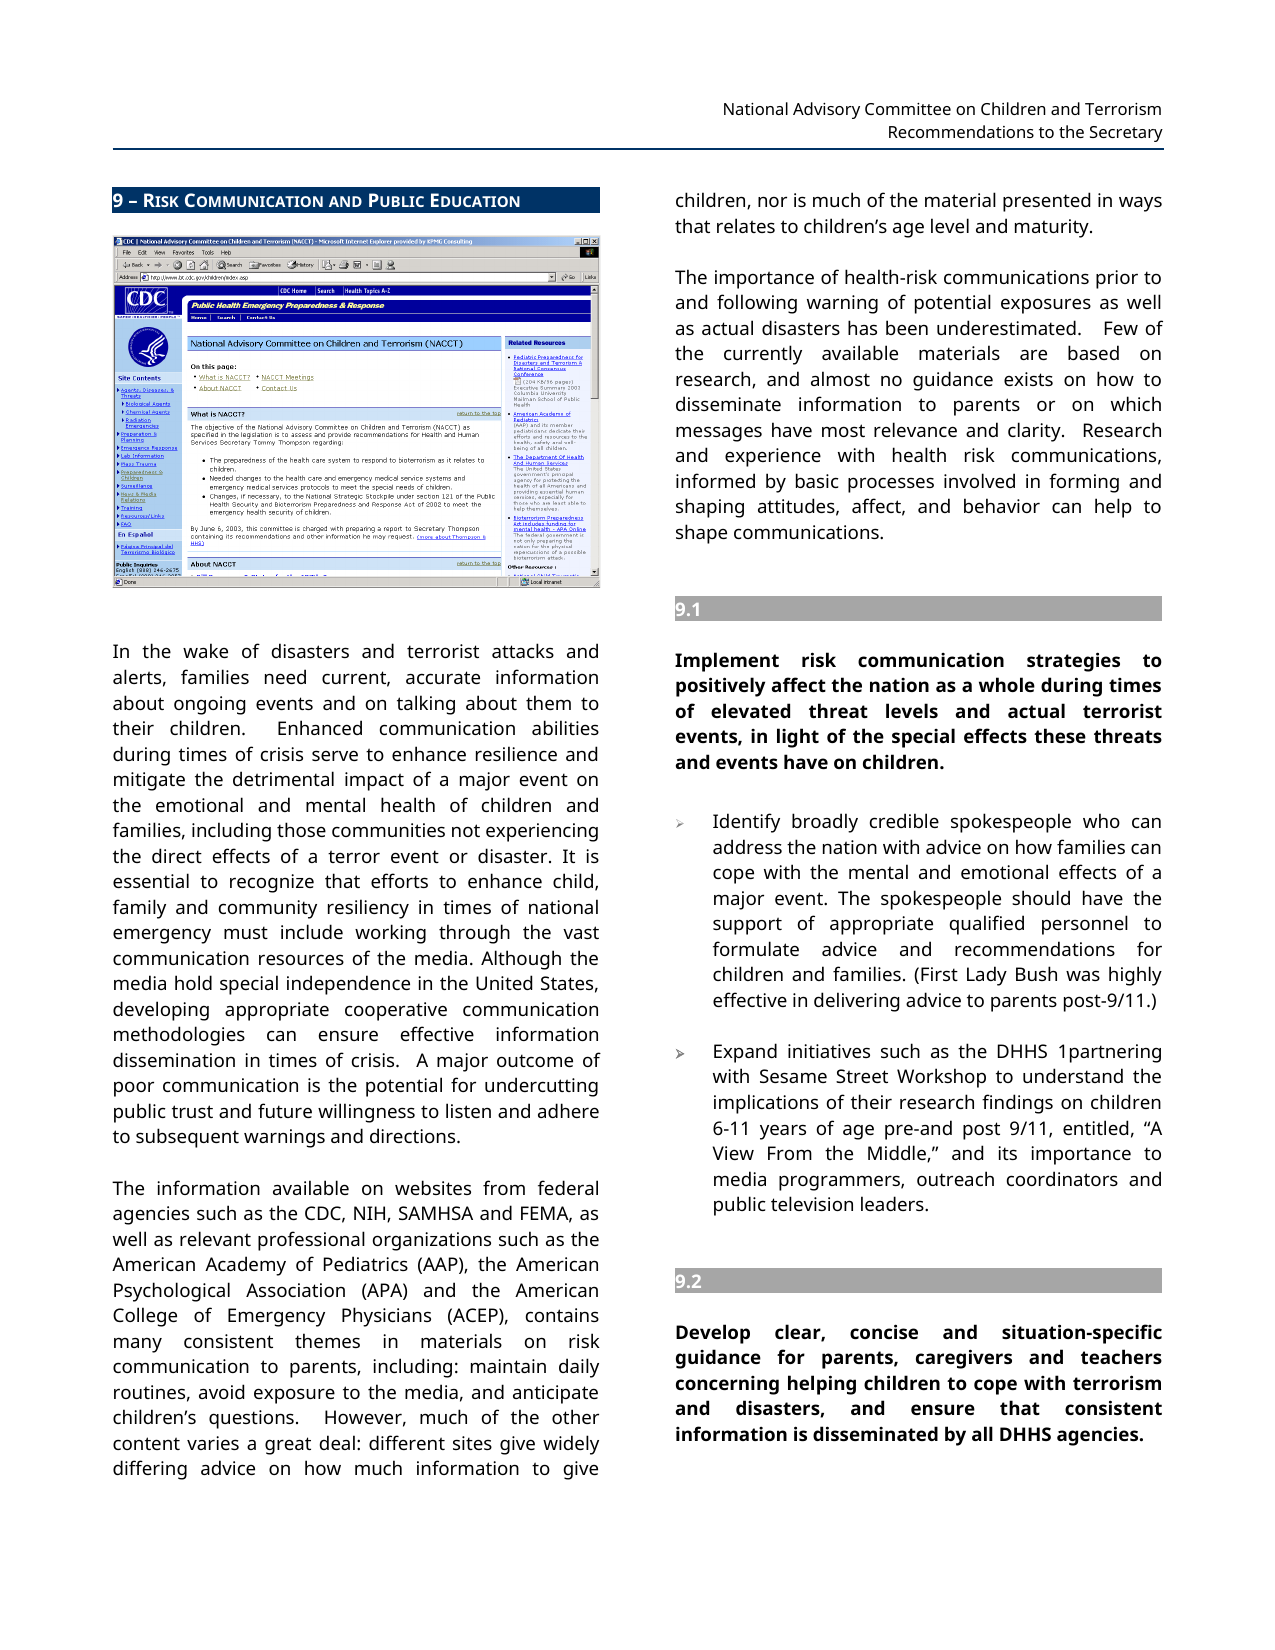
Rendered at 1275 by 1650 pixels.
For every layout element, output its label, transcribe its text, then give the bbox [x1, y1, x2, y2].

text The information available on websites from federal agencies such as the CDC, NIH, SAMHSA and FEMA, as well as relevant professional organizations such as the American Academy of Pediatrics (AAP), the American Psychological Association (APA) and the American College of Emergency Physicians (ACEP), contains many consistent themes in materials on risk communication to parents, including: maintain daily routines, avoid exposure to the media, and anticipate children’s questions. However, much of the other content varies a great deal: different sites give widely differing advice on how much information to give children, nor is much of the material presented in ways that relates to children’s age level and maturity. [112, 1175, 600, 1481]
text In the wake of disasters and terrorist attacks and alerts, families need current, accurate information about ongoing events and on talking about them to their children. Enhanced communication abilities during times of crisis serve to enhance resilience and mitigate the detrimental impact of a major event on the emotional and mental health of children and families, including those communities not experiencing the direct effects of a terror event or disaster. It is essential to recognize that efforts to enhance child, family and community resiliency in times of national emergency must include working through the vast communication resources of the media. Although the media hold special independence in the , developing appropriate cooperative communication methodologies can ensure effective information dissemination in times of crisis. A major outcome of poor communication is the potential for undercutting public trust and future willingness to listen and adhere to subsequent warnings and directions. [112, 639, 600, 1149]
subtitle 9.1 [675, 596, 1162, 621]
text Develop clear, concise and situation-specific guidance for parents, caregivers and teachers concerning helping children to cope with terrorism and disasters, and ensure that consistent information is disseminated by all DHHS agencies. [675, 1319, 1162, 1447]
text 9 – Risk Communication and Public Education [112, 187, 600, 213]
list Expand initiatives such as the DHHS partnering with Sesame Street Workshop to understand the implications of their research findings on children 6-11 years of age pre-and post 9/11, entitled, “A View From the Middle,” and its importance to media programmers, outreach coordinators and public television leaders. [675, 1038, 1162, 1217]
picture [112, 235, 600, 588]
list Identify broadly credible spokespeople who can address the nation with advice on how families can cope with the mental and emotional effects of a major event. The spokespeople should have the support of appropriate qualified personnel to formulate advice and recommendations for children and families. (First Lady Bush was highly effective in delivering advice to parents post-9/11.) [675, 808, 1162, 1013]
text The importance of health-risk communications prior to and following warning of potential exposures as well as actual disasters has been underestimated. Few of the currently available materials are based on research, and almost no guidance exists on how to disseminate information to parents or on which messages have most relevance and clarity. Research and experience with health risk communications, informed by basic processes involved in forming and shaping attitudes, affect, and behavior can help to shape communications. [675, 264, 1162, 545]
text 9.2 [675, 1268, 1162, 1293]
text Implement risk communication strategies to positively affect the nation as a whole during times of elevated threat levels and actual terrorist events, in light of the special effects these threats and events have on children. [675, 647, 1162, 774]
